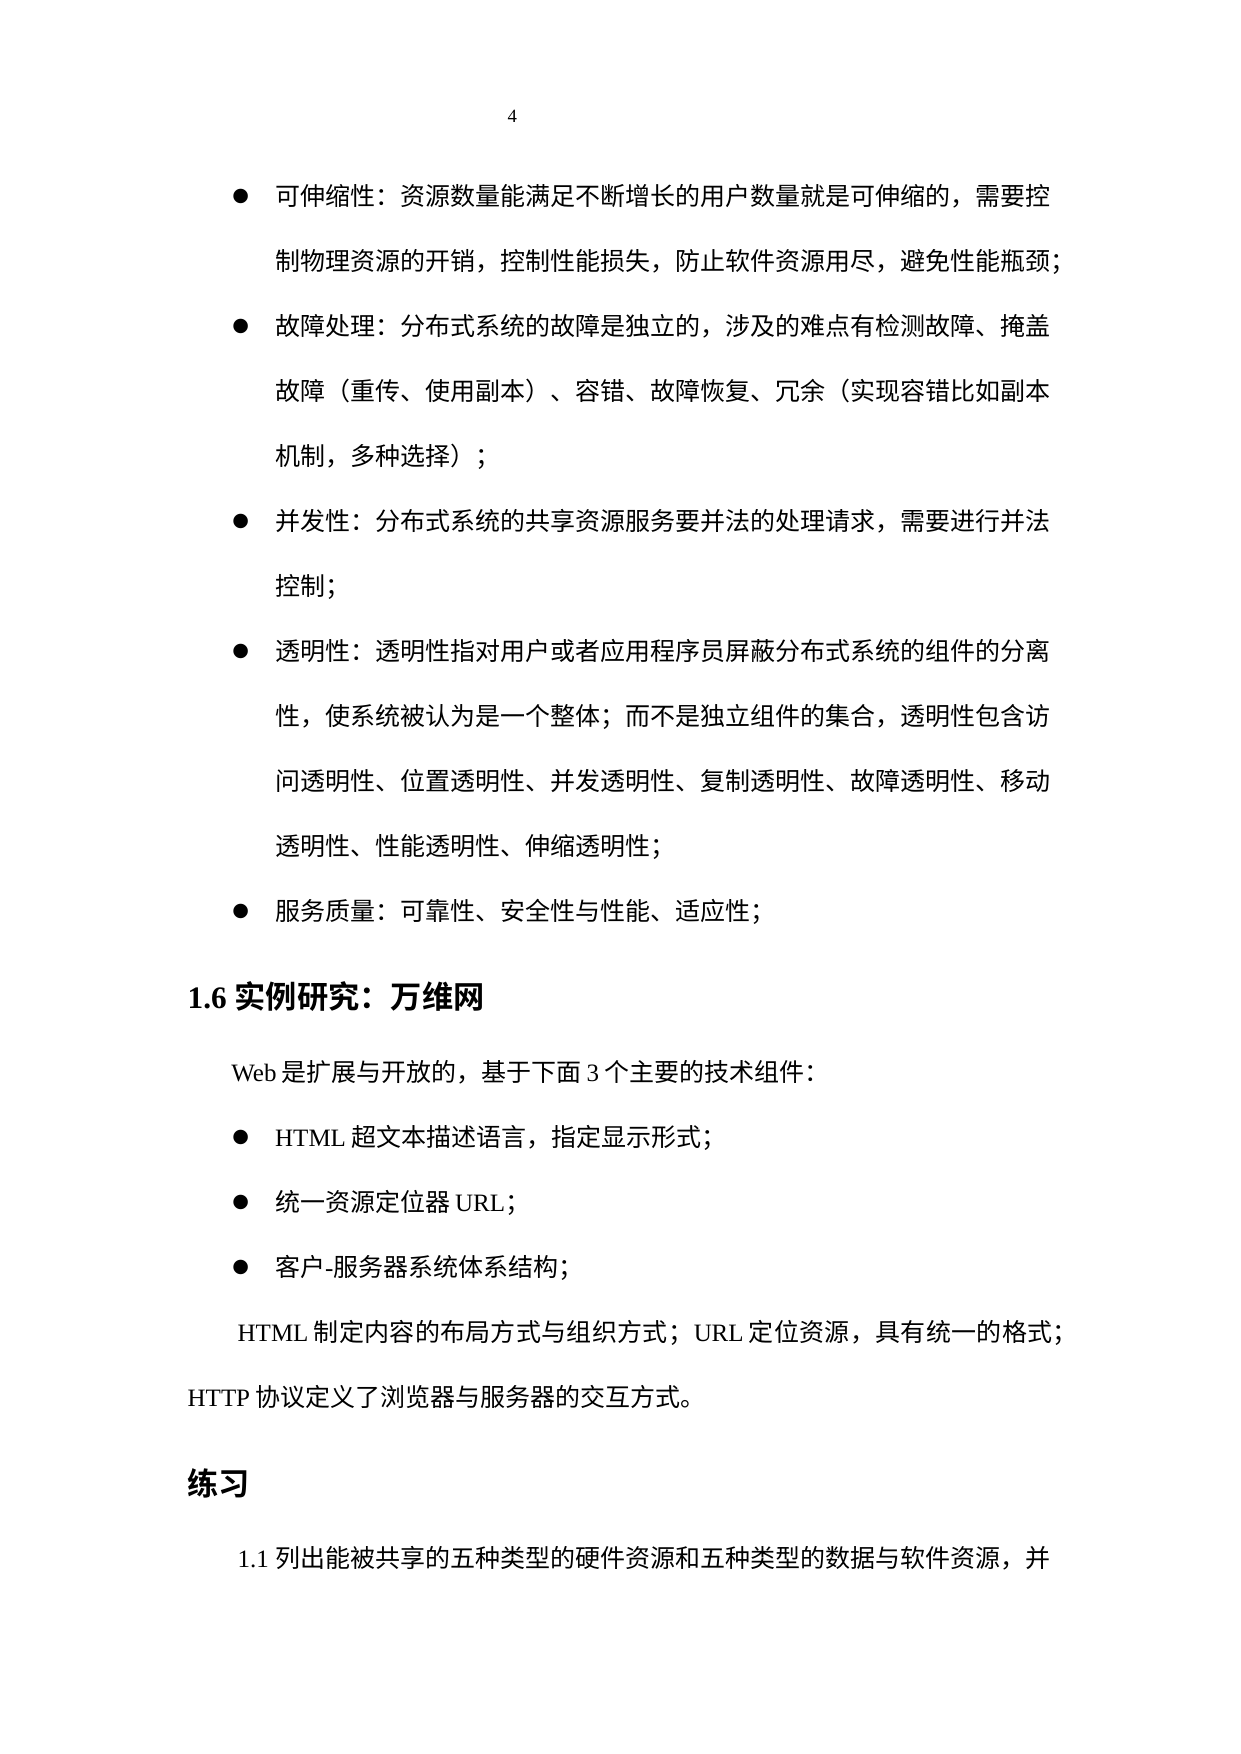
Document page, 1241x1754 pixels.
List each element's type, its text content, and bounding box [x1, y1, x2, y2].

text Web是扩展与开放的，基于下面3个主要的技术组件： [187, 1038, 1053, 1103]
list 客户-服务器系统体系结构； [231, 1233, 1053, 1298]
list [187, 1524, 1053, 1589]
list 透明性：透明性指对用户或者应用程序员屏蔽分布式系统的组件的分离性，使系统被认为是一个整体；而不是独立组件的集合，透明性包含访问透明性、位置透明性、并发透明性、复制透明性、故障透明性、移动透明性、性能透明性、伸缩透明性； [231, 617, 1053, 877]
text HTML制定内容的布局方式与组织方式；URL定位资源，具有统一的格式；HTTP协议定义了浏览器与服务器的交互方式。 [187, 1298, 1053, 1428]
list 服务质量：可靠性、安全性与性能、适应性； [231, 877, 1053, 942]
list 可伸缩性：资源数量能满足不断增长的用户数量就是可伸缩的，需要控制物理资源的开销，控制性能损失，防止软件资源用尽，避免性能瓶颈； [231, 162, 1053, 292]
list 统一资源定位器URL； [231, 1168, 1053, 1233]
list 故障处理：分布式系统的故障是独立的，涉及的难点有检测故障、掩盖故障（重传、使用副本）、容错、故障恢复、冗余（实现容错比如副本机制，多种选择）； [231, 292, 1053, 487]
subtitle 练习 [187, 1449, 1053, 1514]
list HTML 超文本描述语言，指定显示形式； [231, 1103, 1053, 1168]
subtitle 实例研究：万维网 [187, 963, 1053, 1028]
list 并发性：分布式系统的共享资源服务要并法的处理请求，需要进行并法控制； [231, 487, 1053, 617]
